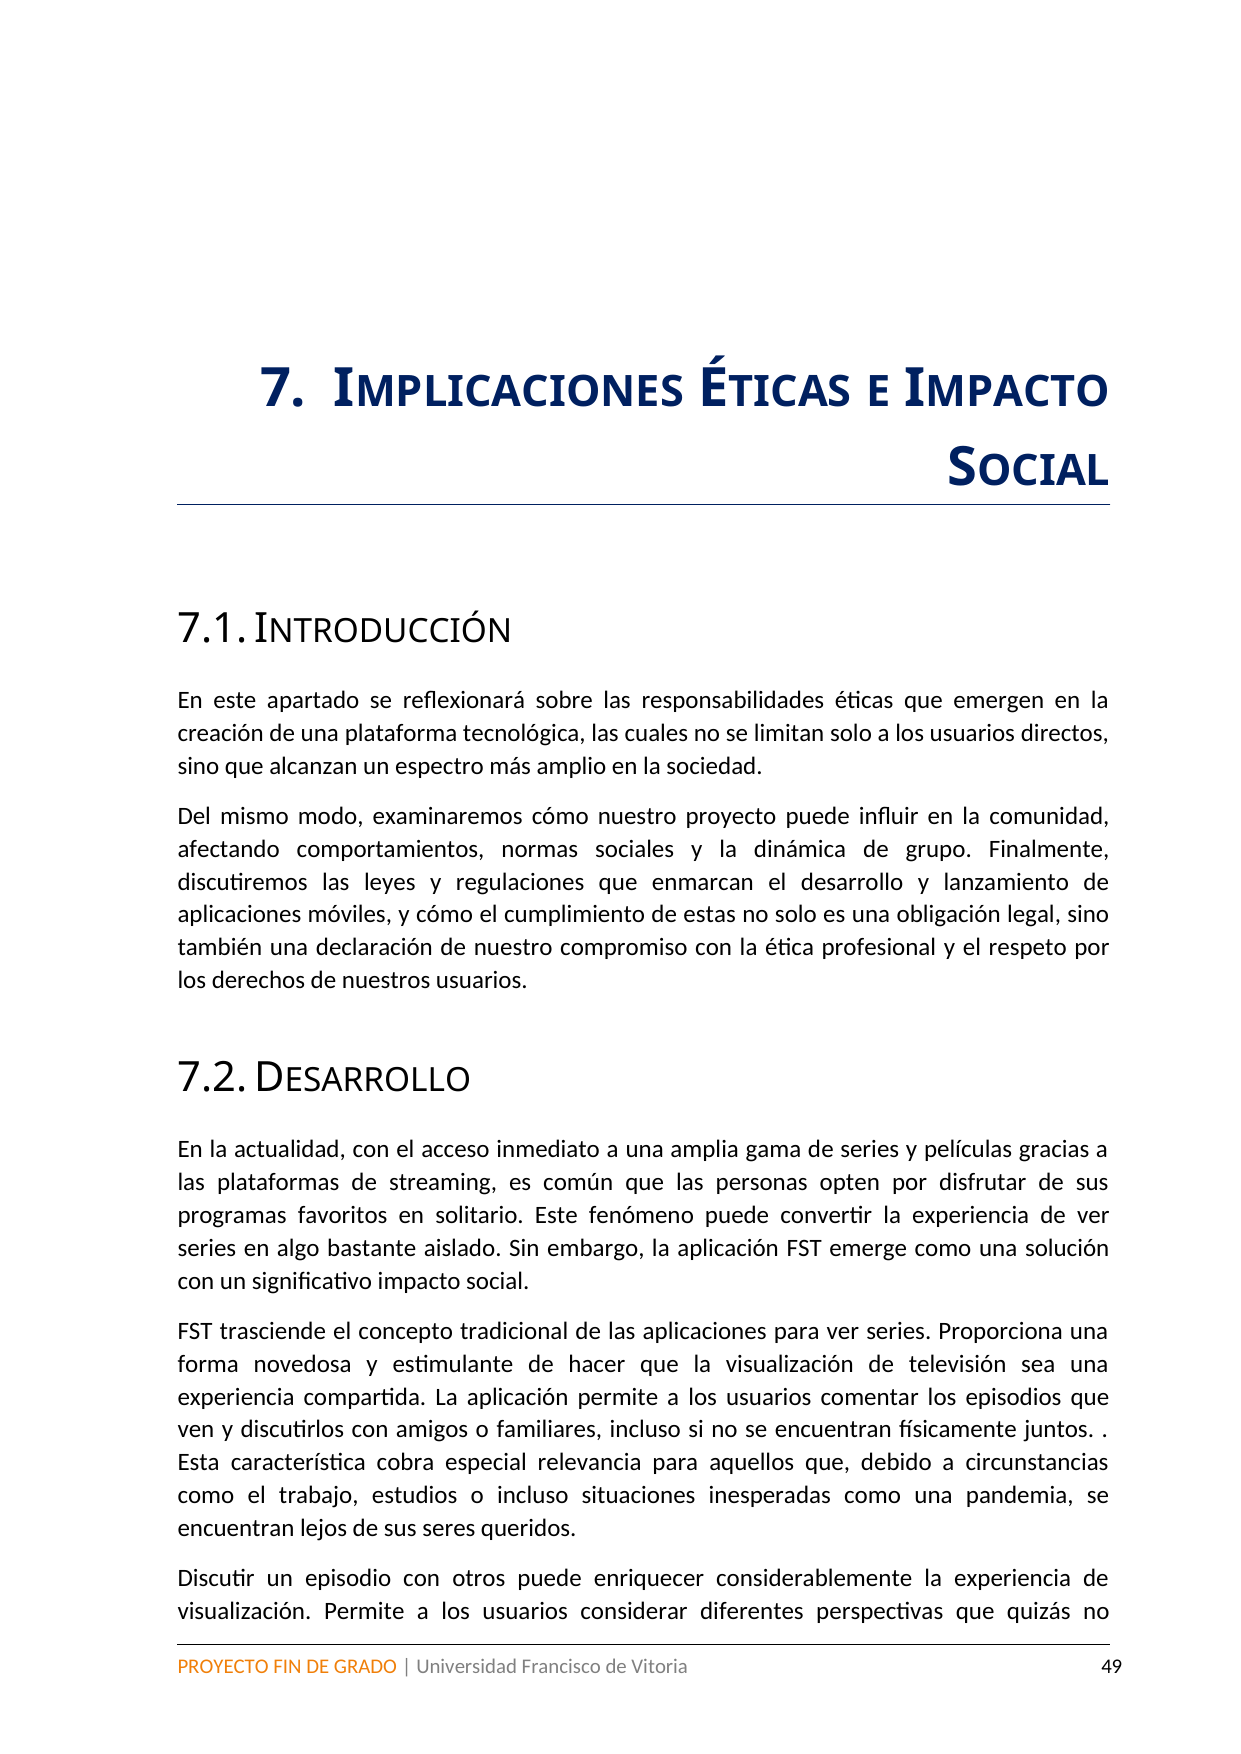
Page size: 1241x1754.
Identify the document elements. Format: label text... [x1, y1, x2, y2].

text FST trasciende el concepto tradicional de las aplicaciones para ver series. Proporciona una forma novedosa y estimulante de hacer que la visualización de televisión sea una experiencia compartida. La aplicación permite a los usuarios comentar los episodios que ven y discutirlos con amigos o familiares, incluso si no se encuentran físicamente juntos. . Esta característica cobra especial relevancia para aquellos que, debido a circunstancias como el trabajo, estudios o incluso situaciones inesperadas como una pandemia, se encuentran lejos de sus seres queridos. [177, 1315, 1110, 1543]
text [177, 1562, 1110, 1625]
subtitle Implicaciones Éticas e Impacto Social [177, 348, 1110, 504]
text Del mismo modo, examinaremos cómo nuestro proyecto puede influir en la comunidad, afectando comportamientos, normas sociales y la dinámica de grupo. Finalmente, discutiremos las leyes y regulaciones que enmarcan el desarrollo y lanzamiento de aplicaciones móviles, y cómo el cumplimiento de estas no solo es una obligación legal, sino también una declaración de nuestro compromiso con la ética profesional y el respeto por los derechos de nuestros usuarios. [177, 800, 1110, 995]
subtitle Introducción [177, 598, 1110, 655]
text En este apartado se reflexionará sobre las responsabilidades éticas que emergen en la creación de una plataforma tecnológica, las cuales no se limitan solo a los usuarios directos, sino que alcanzan un espectro más amplio en la sociedad. [177, 684, 1110, 781]
subtitle Desarrollo [177, 1047, 1110, 1104]
text En la actualidad, con el acceso inmediato a una amplia gama de series y películas gracias a las plataformas de streaming, es común que las personas opten por disfrutar de sus programas favoritos en solitario. Este fenómeno puede convertir la experiencia de ver series en algo bastante aislado. Sin embargo, la aplicación FST emerge como una solución con un significativo impacto social. [177, 1133, 1110, 1296]
